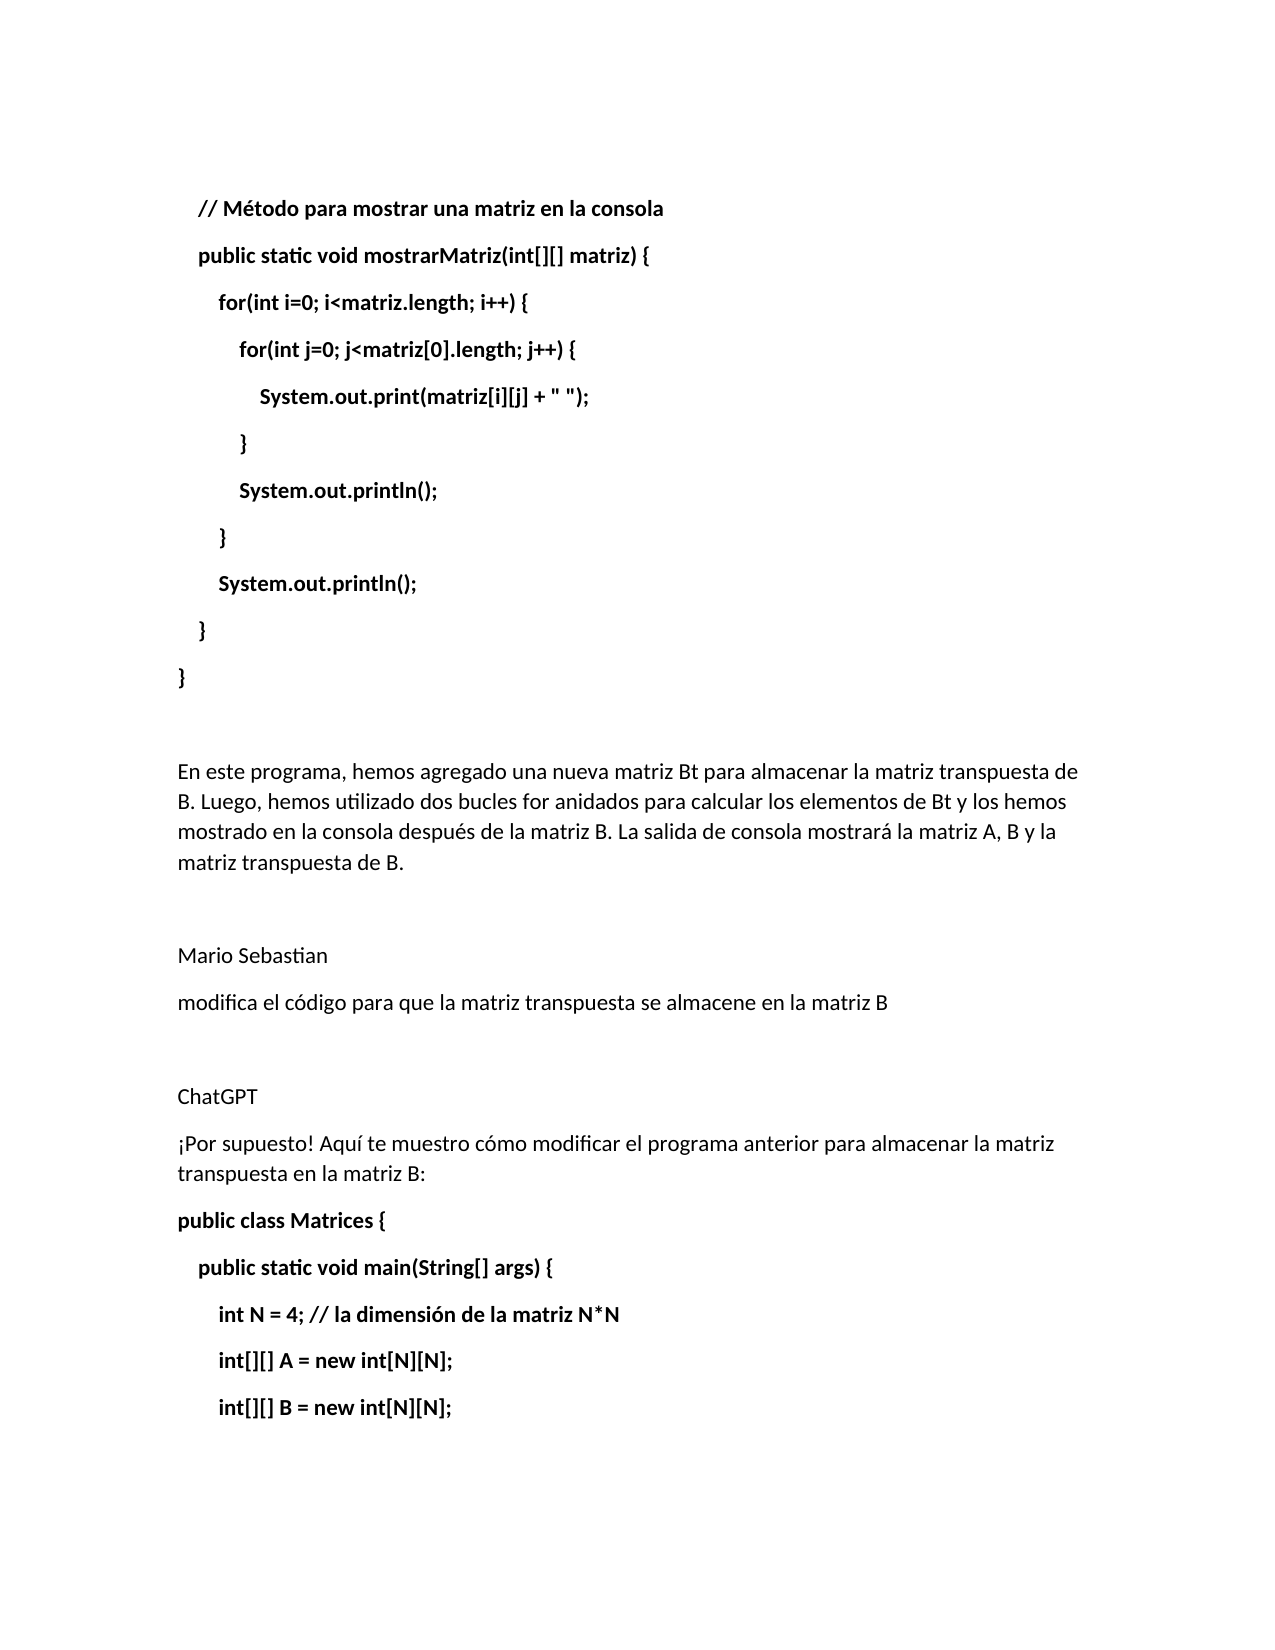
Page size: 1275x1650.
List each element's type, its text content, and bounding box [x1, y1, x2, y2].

text // Método para mostrar una matriz en la consola [177, 194, 1098, 222]
text } [177, 663, 1098, 691]
text ChatGPT [177, 1082, 1098, 1110]
text public class Matrices { [177, 1206, 1098, 1234]
text for(int i=0; i<matriz.length; i++) { [177, 288, 1098, 316]
text } [177, 429, 1098, 457]
text } [177, 523, 1098, 551]
text Mario Sebastian [177, 941, 1098, 969]
text System.out.print(matriz[i][j] + " "); [177, 382, 1098, 410]
text public static void main(String[] args) { [177, 1253, 1098, 1281]
text public static void mostrarMatriz(int[][] matriz) { [177, 241, 1098, 269]
text int N = 4; // la dimensión de la matriz N*N [177, 1300, 1098, 1328]
text System.out.println(); [177, 569, 1098, 597]
text En este programa, hemos agregado una nueva matriz Bt para almacenar la matriz transpuesta de B. Luego, hemos utilizado dos bucles for anidados para calcular los elementos de Bt y los hemos mostrado en la consola después de la matriz B. La salida de consola mostrará la matriz A, B y la matriz transpuesta de B. [177, 757, 1098, 876]
text System.out.println(); [177, 476, 1098, 504]
text int[][] A = new int[N][N]; [177, 1347, 1098, 1374]
text modifica el código para que la matriz transpuesta se almacene en la matriz B [177, 988, 1098, 1016]
text int[][] B = new int[N][N]; [177, 1393, 1098, 1421]
text } [177, 616, 1098, 644]
text ¡Por supuesto! Aquí te muestro cómo modificar el programa anterior para almacenar la matriz transpuesta en la matriz B: [177, 1129, 1098, 1187]
text for(int j=0; j<matriz[0].length; j++) { [177, 335, 1098, 363]
